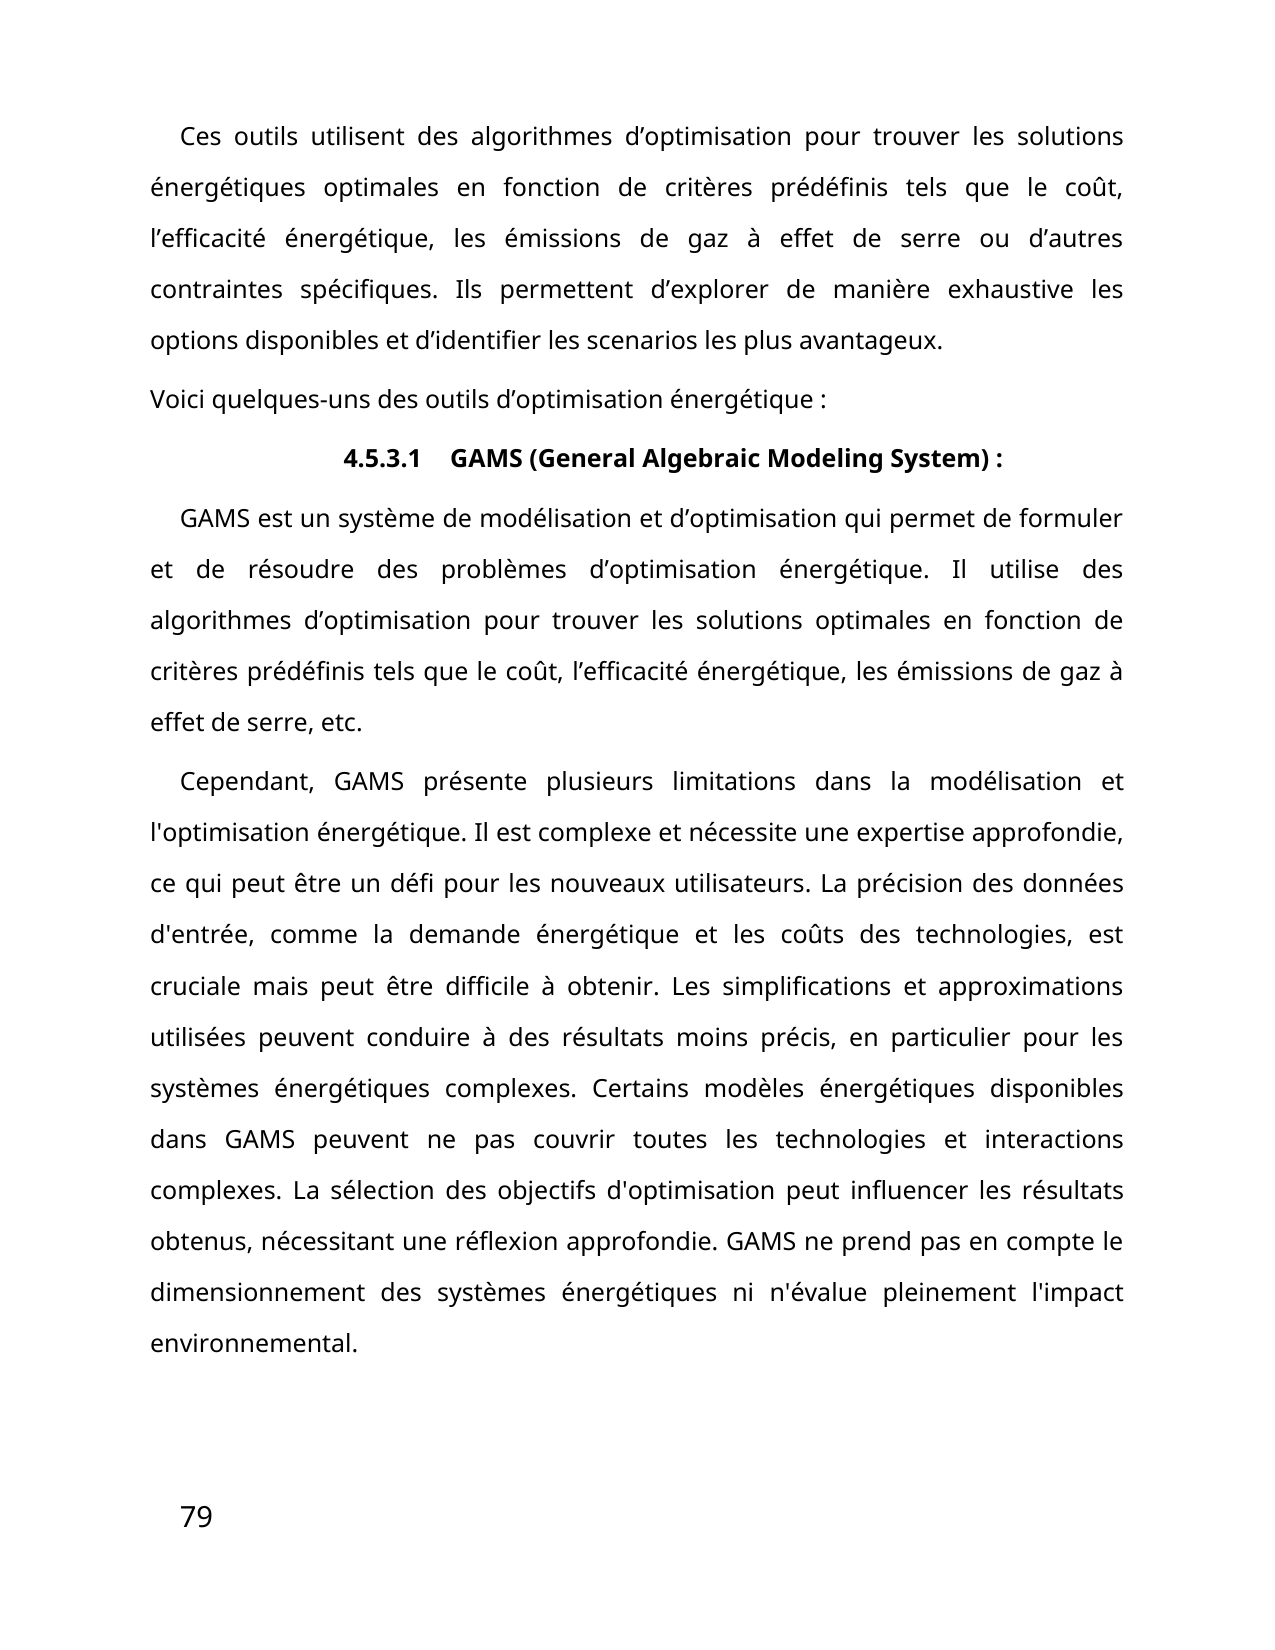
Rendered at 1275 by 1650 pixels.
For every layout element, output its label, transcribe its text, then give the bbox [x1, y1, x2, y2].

text Voici quelques-uns des outils d’optimisation énergétique : [150, 382, 1125, 416]
text GAMS est un système de modélisation et d’optimisation qui permet de formuler et de résoudre des problèmes d’optimisation énergétique. Il utilise des algorithmes d’optimisation pour trouver les solutions optimales en fonction de critères prédéfinis tels que le coût, l’efficacité énergétique, les émissions de gaz à effet de serre, etc. [150, 500, 1125, 739]
subtitle GAMS (General Algebraic Modeling System) : [314, 441, 1125, 475]
text Cependant, GAMS présente plusieurs limitations dans la modélisation et l'optimisation énergétique. Il est complexe et nécessite une expertise approfondie, ce qui peut être un défi pour les nouveaux utilisateurs. La précision des données d'entrée, comme la demande énergétique et les coûts des technologies, est cruciale mais peut être difficile à obtenir. Les simplifications et approximations utilisées peuvent conduire à des résultats moins précis, en particulier pour les systèmes énergétiques complexes. Certains modèles énergétiques disponibles dans GAMS peuvent ne pas couvrir toutes les technologies et interactions complexes. La sélection des objectifs d'optimisation peut influencer les résultats obtenus, nécessitant une réflexion approfondie. GAMS ne prend pas en compte le dimensionnement des systèmes énergétiques ni n'évalue pleinement l'impact environnemental. [150, 764, 1125, 1359]
text Ces outils utilisent des algorithmes d’optimisation pour trouver les solutions énergétiques optimales en fonction de critères prédéfinis tels que le coût, l’efficacité énergétique, les émissions de gaz à effet de serre ou d’autres contraintes spécifiques. Ils permettent d’explorer de manière exhaustive les options disponibles et d’identifier les scenarios les plus avantageux. [150, 118, 1125, 356]
